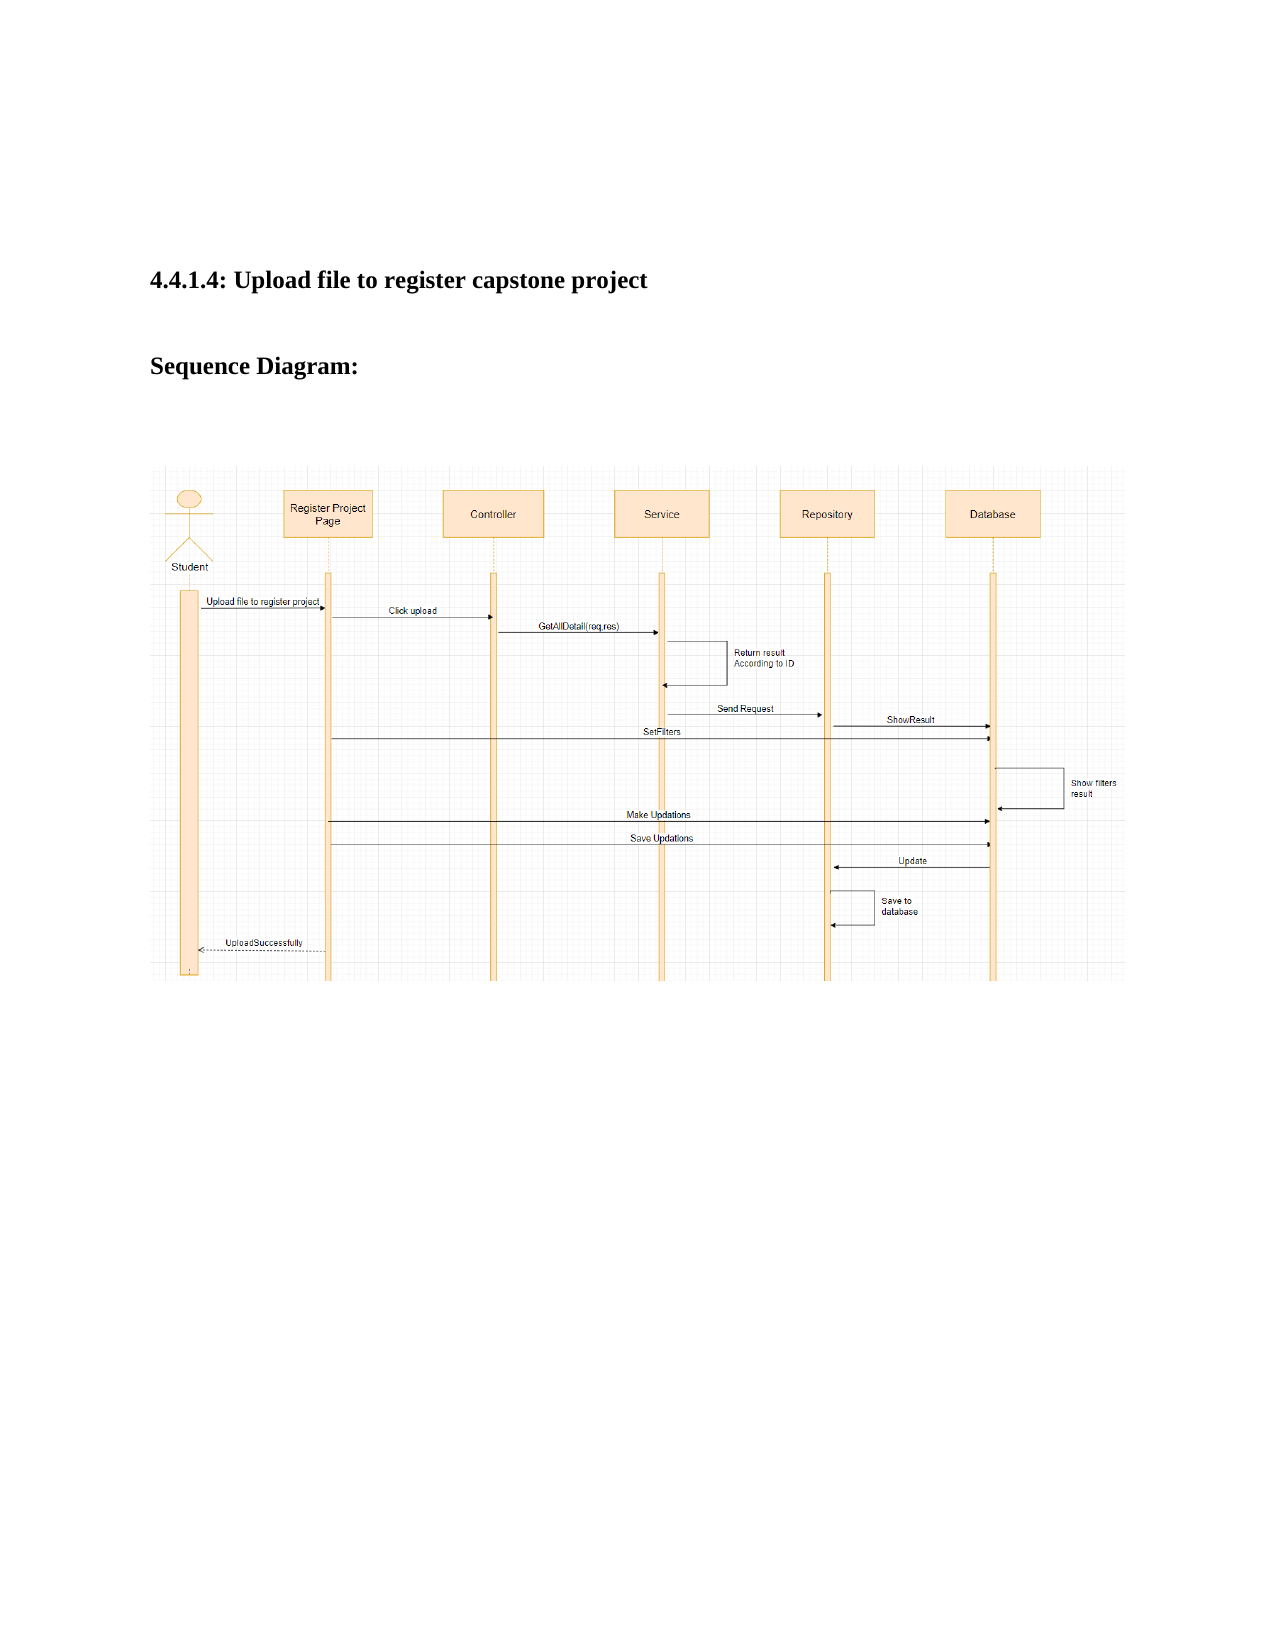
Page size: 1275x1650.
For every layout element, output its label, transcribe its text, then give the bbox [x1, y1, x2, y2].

text 4.4.1.4: Upload file to register capstone project [150, 265, 1125, 294]
text Sequence Diagram: [150, 351, 1125, 380]
picture [150, 466, 1125, 981]
